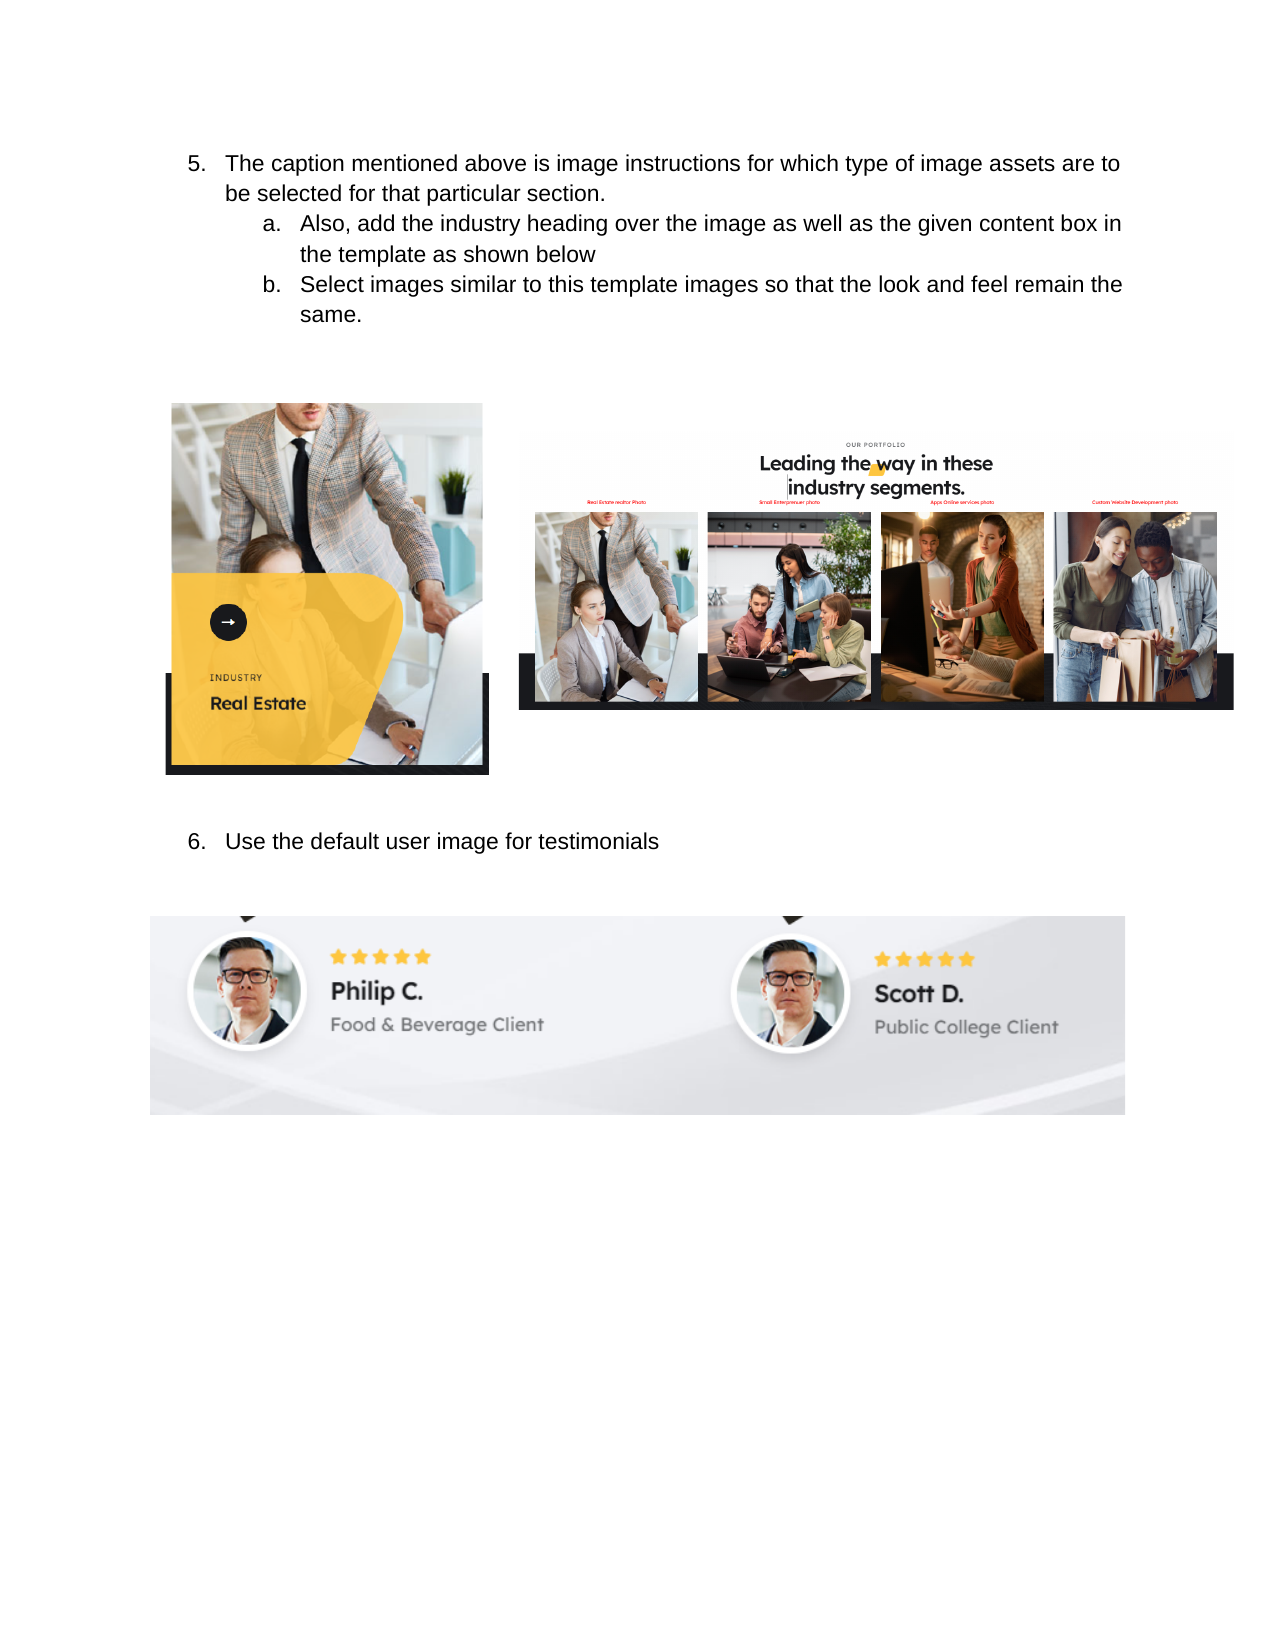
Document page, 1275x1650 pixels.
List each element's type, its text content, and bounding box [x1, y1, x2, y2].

picture [165, 395, 489, 775]
picture [518, 431, 1234, 710]
list Select images similar to this template images so that the look and feel remain the same. [262, 271, 1125, 327]
list Also, add the industry heading over the image as well as the given content box in the template as shown below [262, 210, 1125, 267]
list The caption mentioned above is image instructions for which type of image assets are to be selected for that particular section. [187, 150, 1125, 207]
list Use the default user image for testimonials [187, 828, 1125, 854]
picture [150, 916, 1125, 1115]
